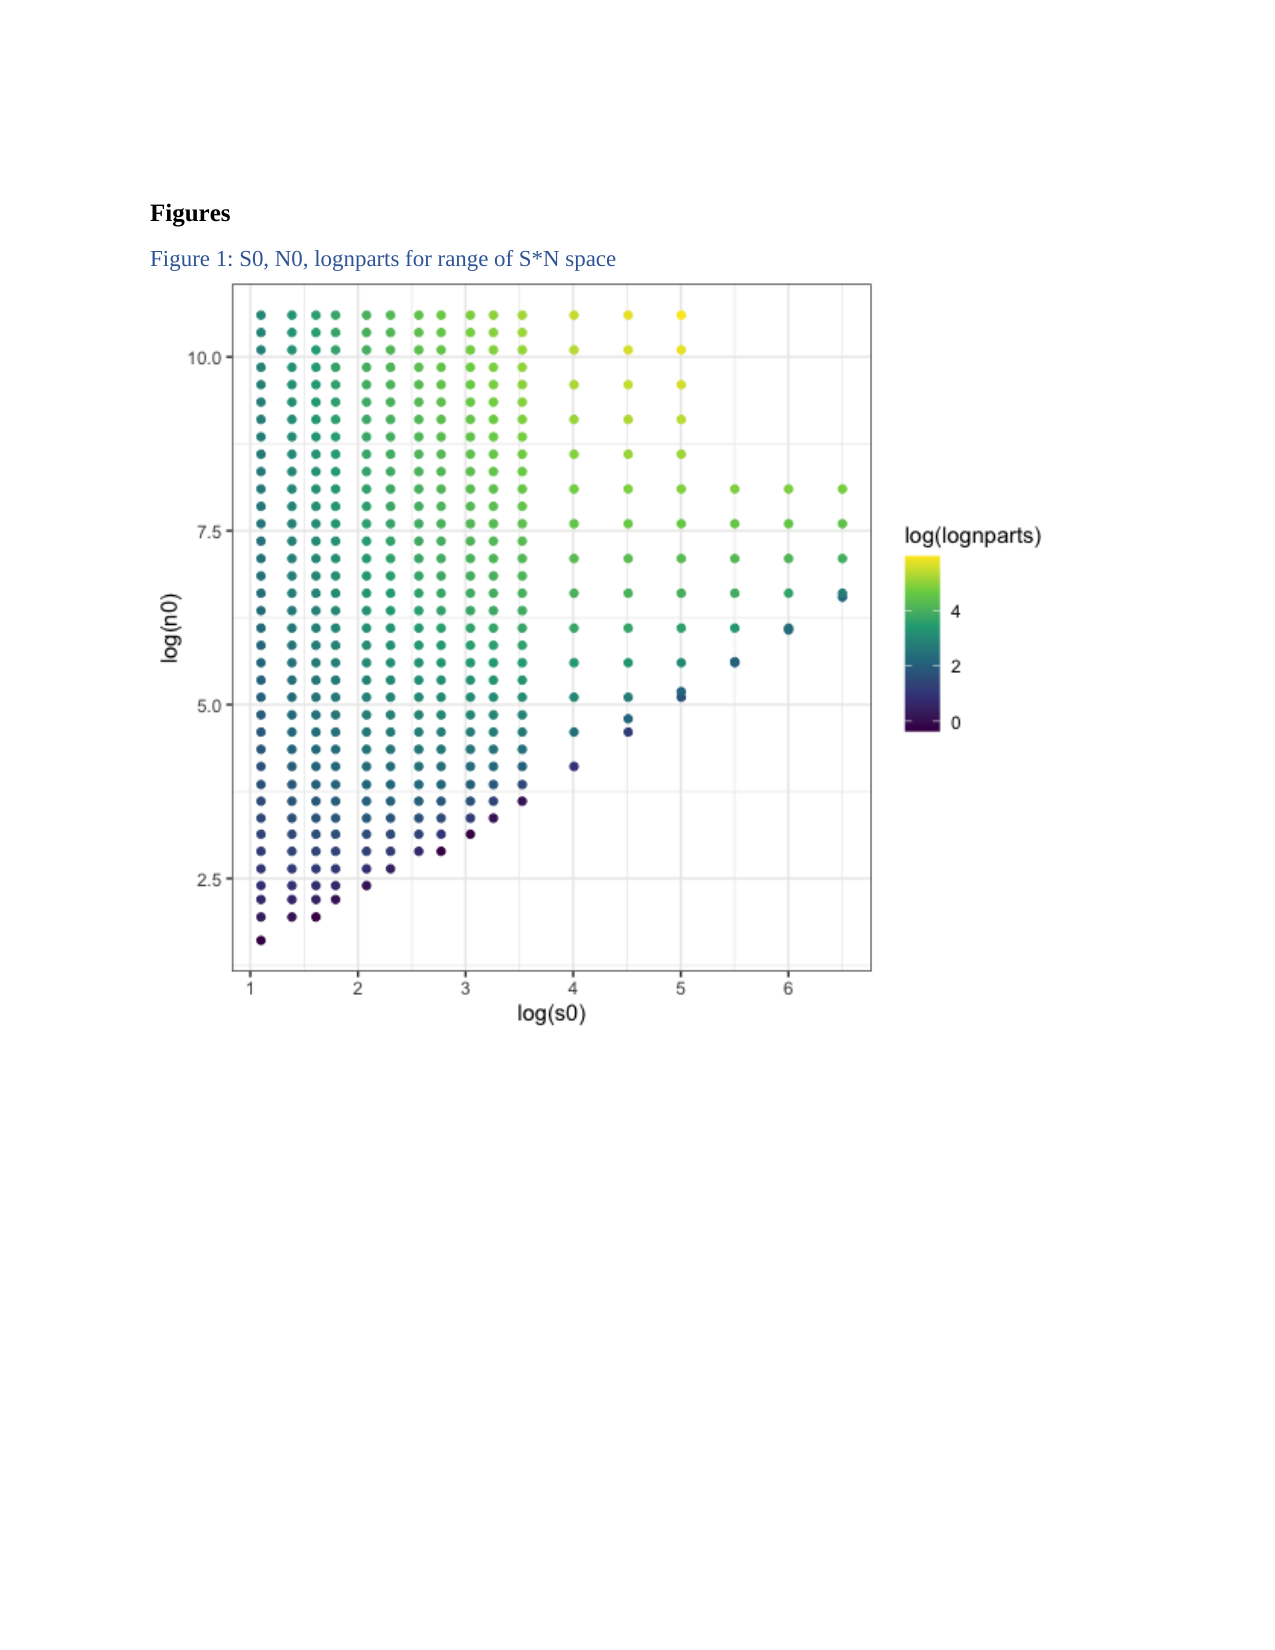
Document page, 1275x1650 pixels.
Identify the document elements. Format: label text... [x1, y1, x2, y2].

picture [150, 273, 1064, 1036]
text Figures [150, 198, 1125, 226]
subtitle Figure 1: S0, N0, lognparts for range of S*N space [150, 245, 1125, 272]
